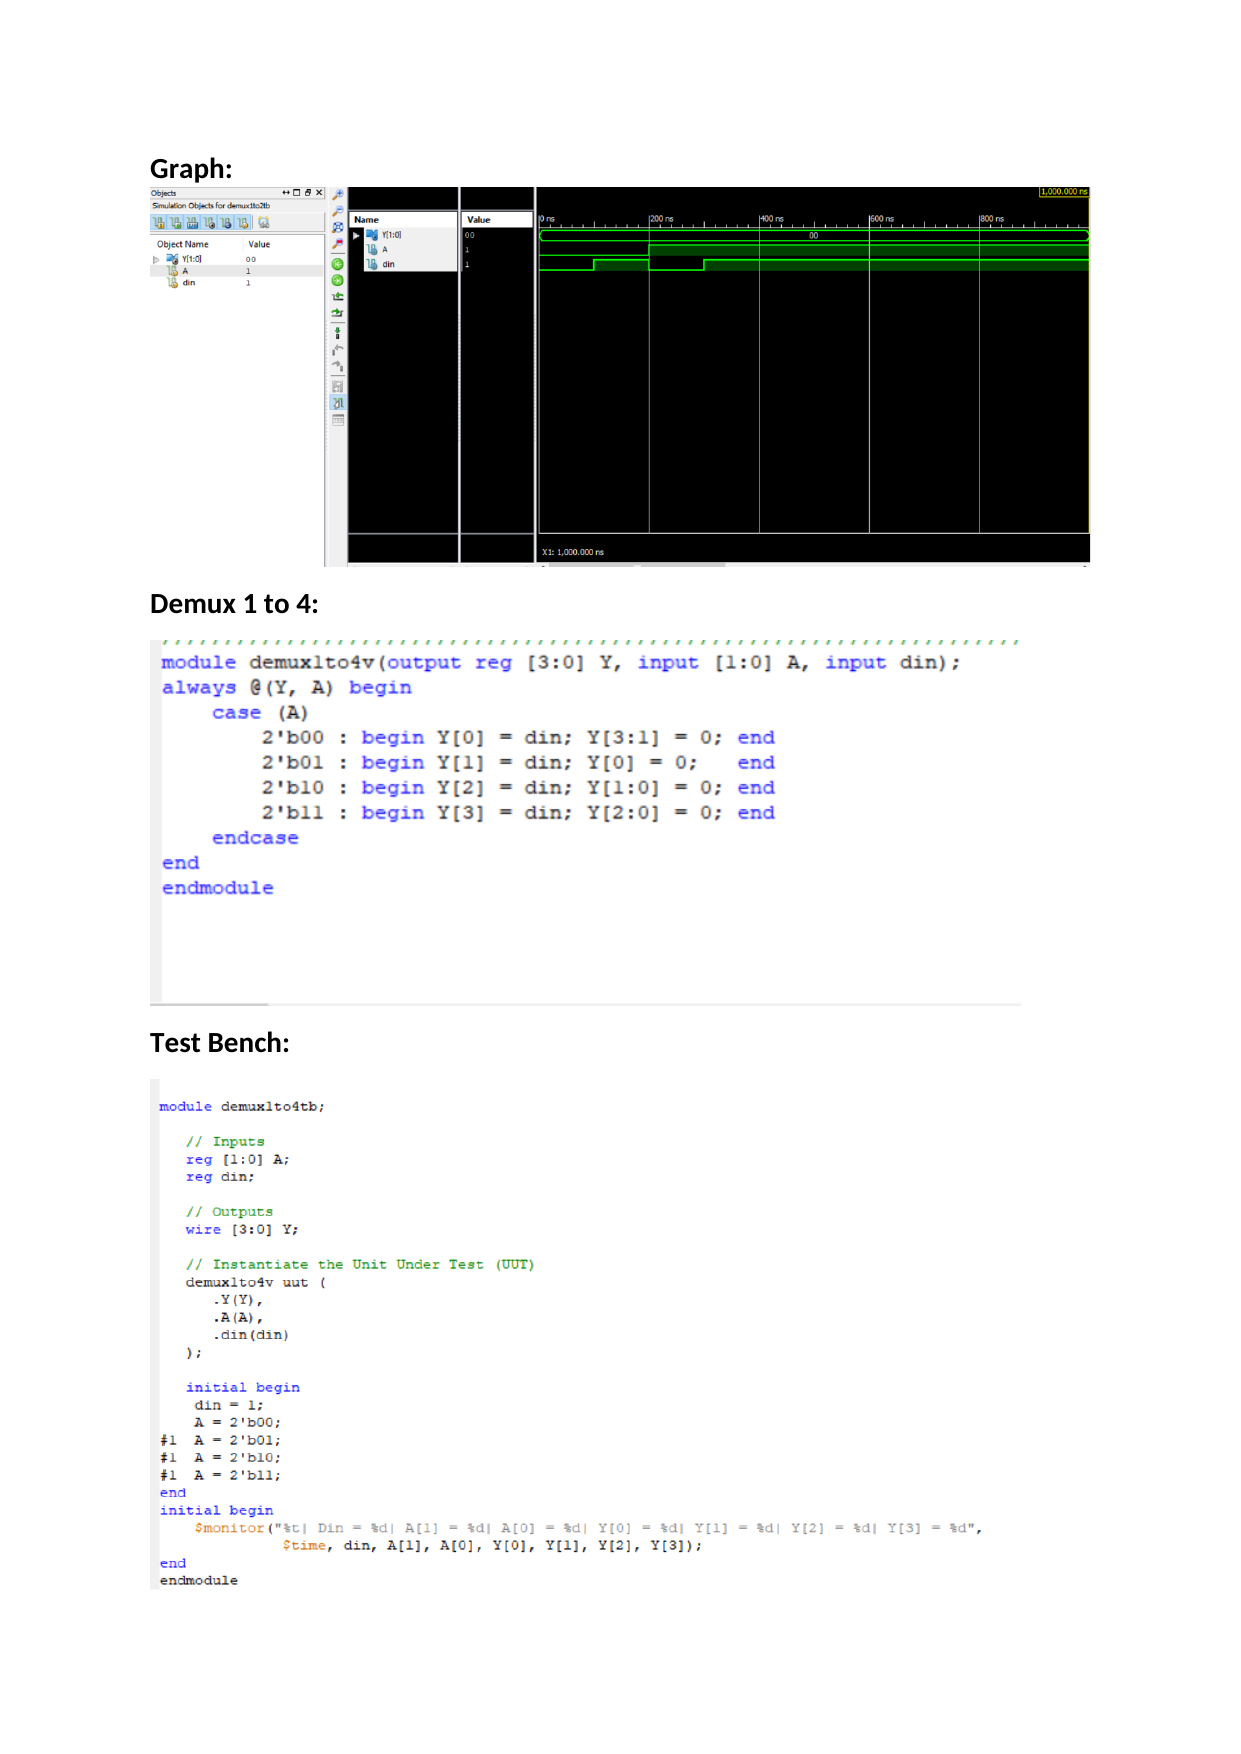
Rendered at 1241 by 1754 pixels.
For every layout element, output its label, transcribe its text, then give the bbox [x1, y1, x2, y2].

text Graph: [150, 150, 1090, 187]
picture [150, 187, 1091, 567]
text Test Bench: [150, 1024, 1090, 1060]
picture [150, 640, 1022, 1006]
picture [150, 1079, 985, 1590]
text Demux 1 to 4: [150, 585, 1090, 621]
